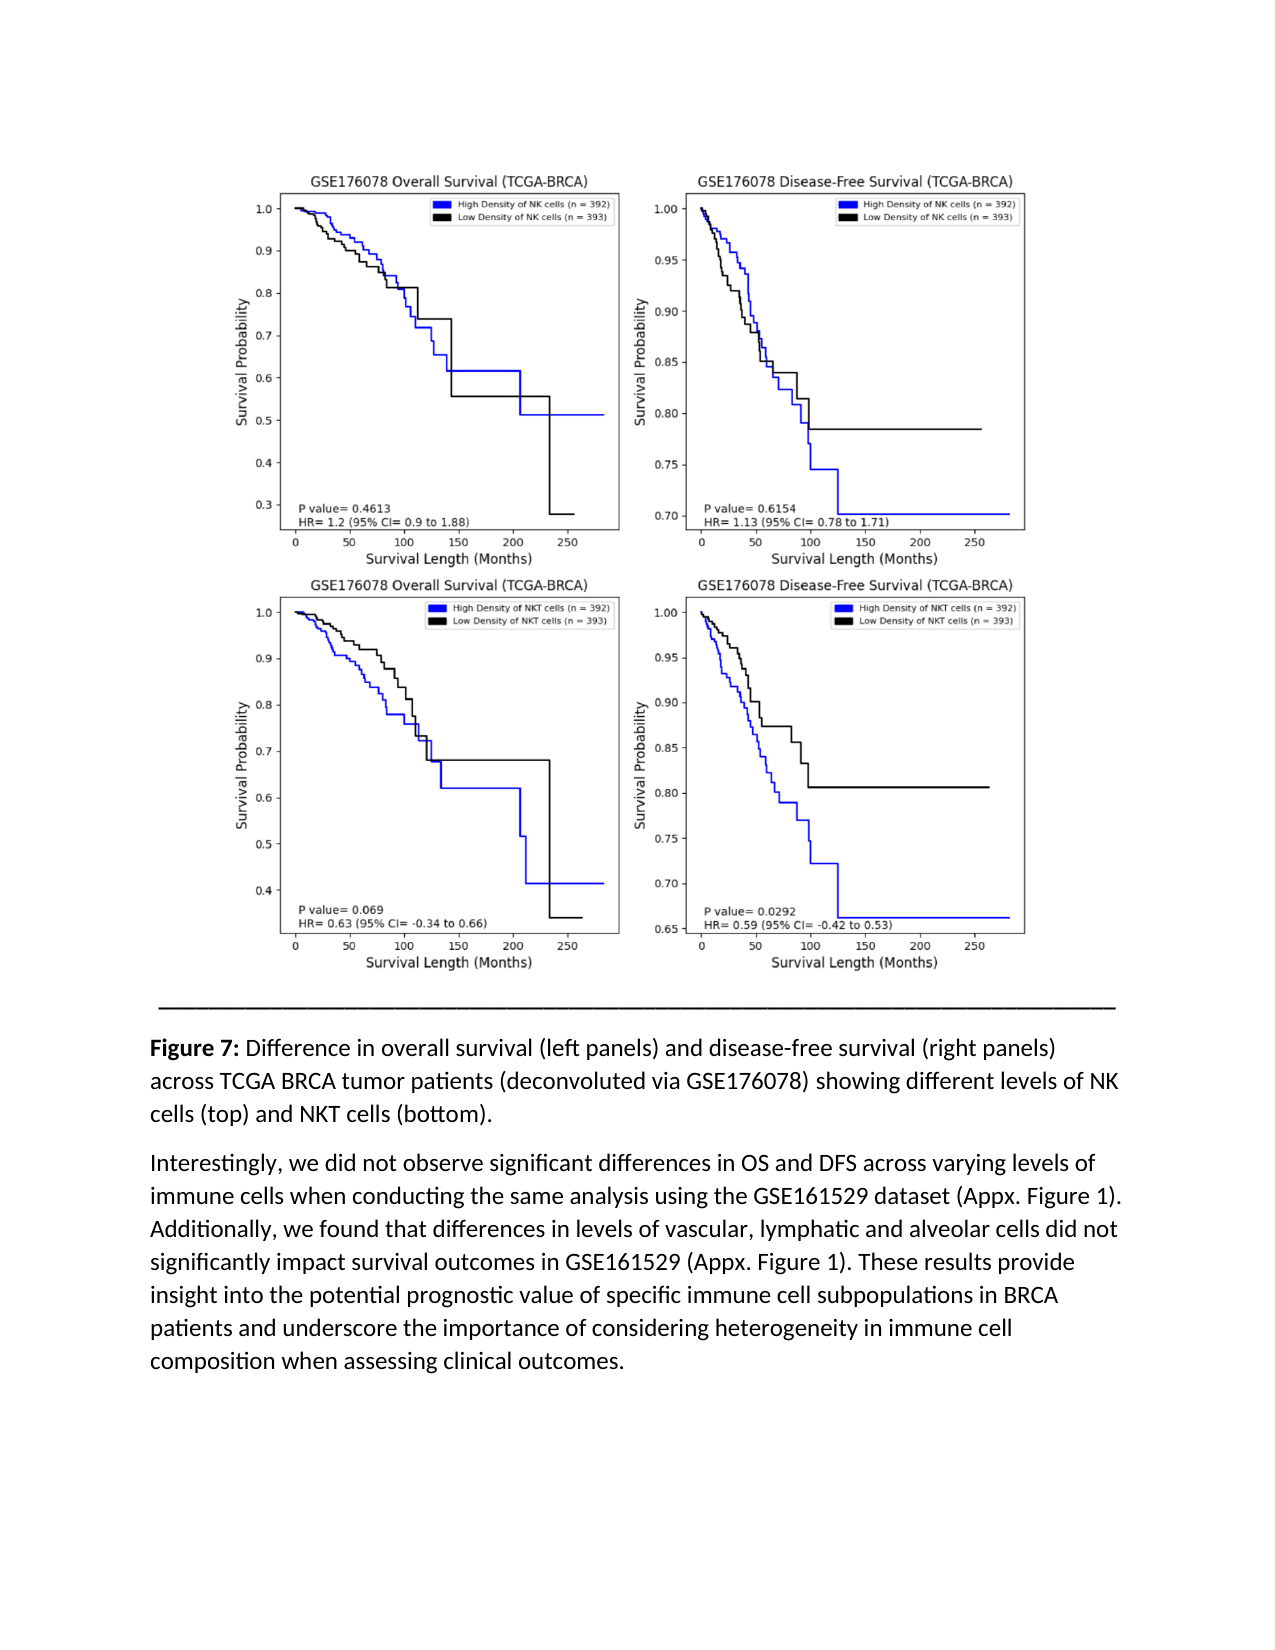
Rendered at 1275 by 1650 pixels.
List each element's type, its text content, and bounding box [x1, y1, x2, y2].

text _____________________________________________________________________________ [150, 150, 1125, 1013]
text Interestingly, we did not observe significant differences in OS and DFS across varying levels of immune cells when conducting the same analysis using the GSE161529 dataset (Appx. Figure 1). Additionally, we found that differences in levels of vascular, lymphatic and alveolar cells did not significantly impact survival outcomes in GSE161529 (Appx. Figure 1). These results provide insight into the potential prognostic value of specific immune cell subpopulations in BRCA patients and underscore the importance of considering heterogeneity in immune cell composition when assessing clinical outcomes. [150, 1148, 1125, 1376]
text Figure 7: Difference in overall survival (left panels) and disease-free survival (right panels) across TCGA BRCA tumor patients (deconvoluted via GSE176078) showing different levels of NK cells (top) and NKT cells (bottom). [150, 1032, 1125, 1128]
